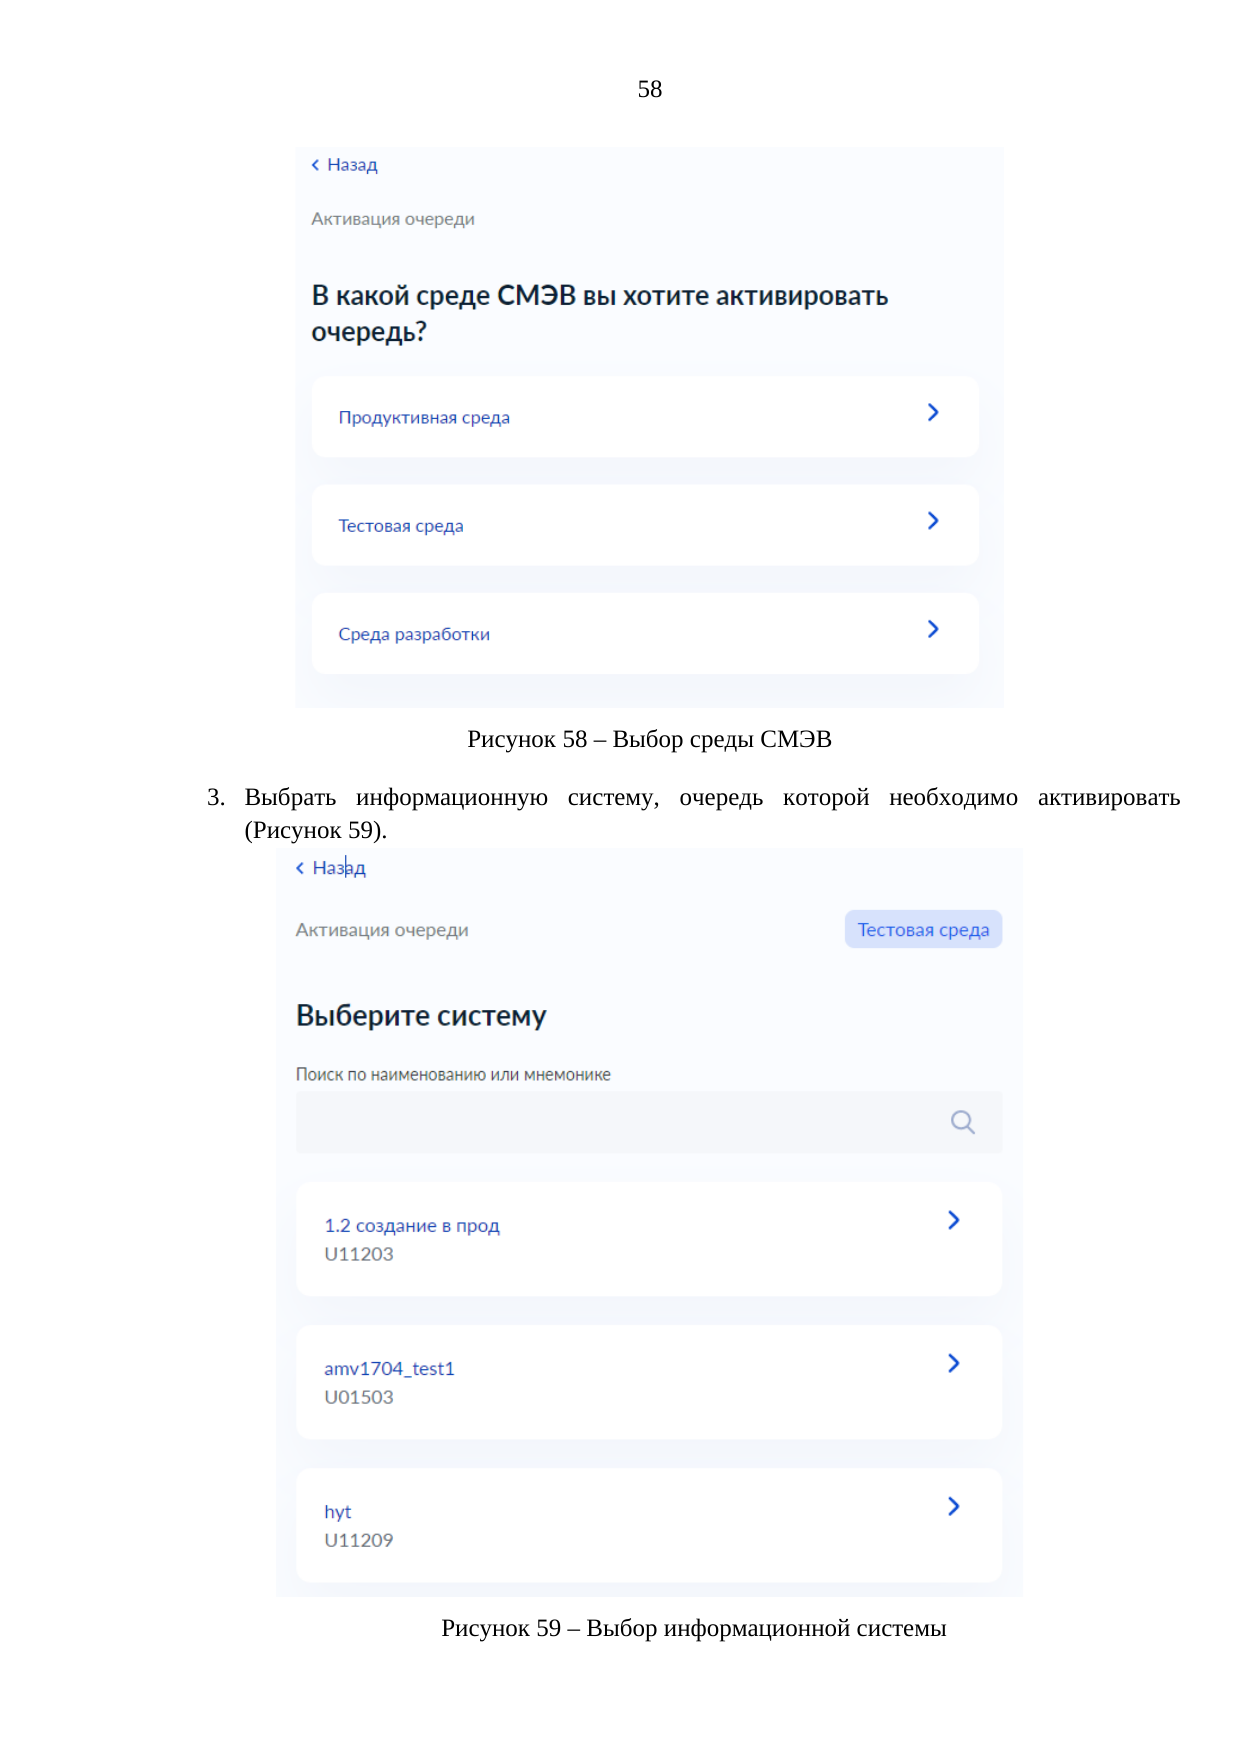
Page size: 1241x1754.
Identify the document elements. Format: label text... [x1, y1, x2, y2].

text Рисунок 58 – Выбор среды СМЭВ [118, 724, 1181, 753]
picture [295, 147, 1004, 708]
text Рисунок 59 – Выбор информационной системы [118, 1613, 1181, 1642]
picture [276, 848, 1024, 1597]
list Выбрать информационную систему, очередь которой необходимо активировать (Рисунок 59). [207, 782, 1181, 844]
